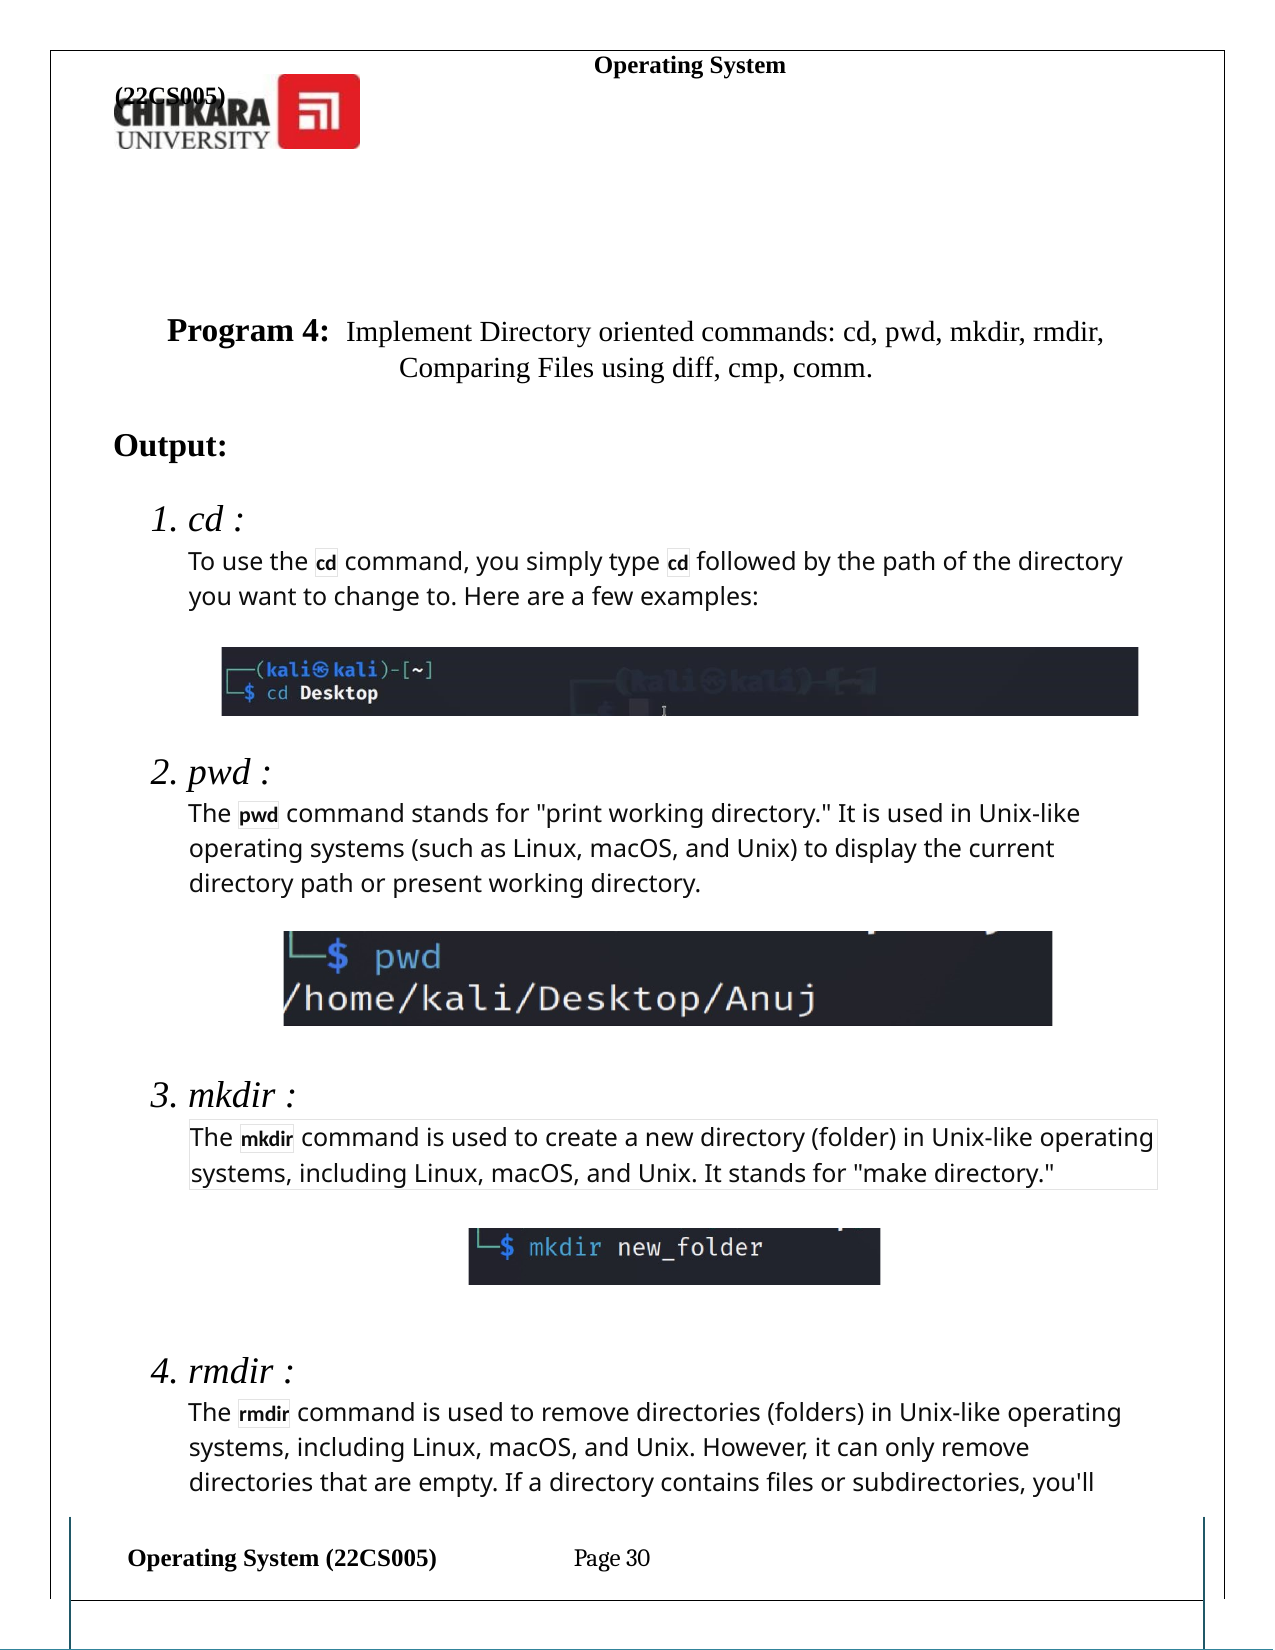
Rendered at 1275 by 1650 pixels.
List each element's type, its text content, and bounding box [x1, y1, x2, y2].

text The mkdir command is used to create a new directory (folder) in Unix-like operating systems, including Linux, macOS, and Unix. It stands for "make directory." [190, 1120, 1157, 1189]
list rmdir : [150, 1348, 1156, 1391]
text Output: [113, 425, 965, 463]
text To use the cd command, you simply type cd followed by the path of the directory you want to change to. Here are a few examples: [188, 543, 1156, 612]
text Program 4: Implement Directory oriented commands: cd, pwd, mkdir, rmdir, Comparing Files using diff, cmp, comm. [114, 310, 1156, 383]
text The pwd command stands for "print working directory." It is used in Unix-like operating systems (such as Linux, macOS, and Unix) to display the current directory path or present working directory. [188, 796, 1156, 900]
list pwd : [150, 749, 1156, 793]
list cd : [150, 497, 1156, 540]
picture [114, 74, 360, 149]
picture [221, 647, 1139, 716]
list mkdir : [150, 1073, 1156, 1116]
picture [283, 931, 1053, 1026]
picture [468, 1228, 881, 1285]
